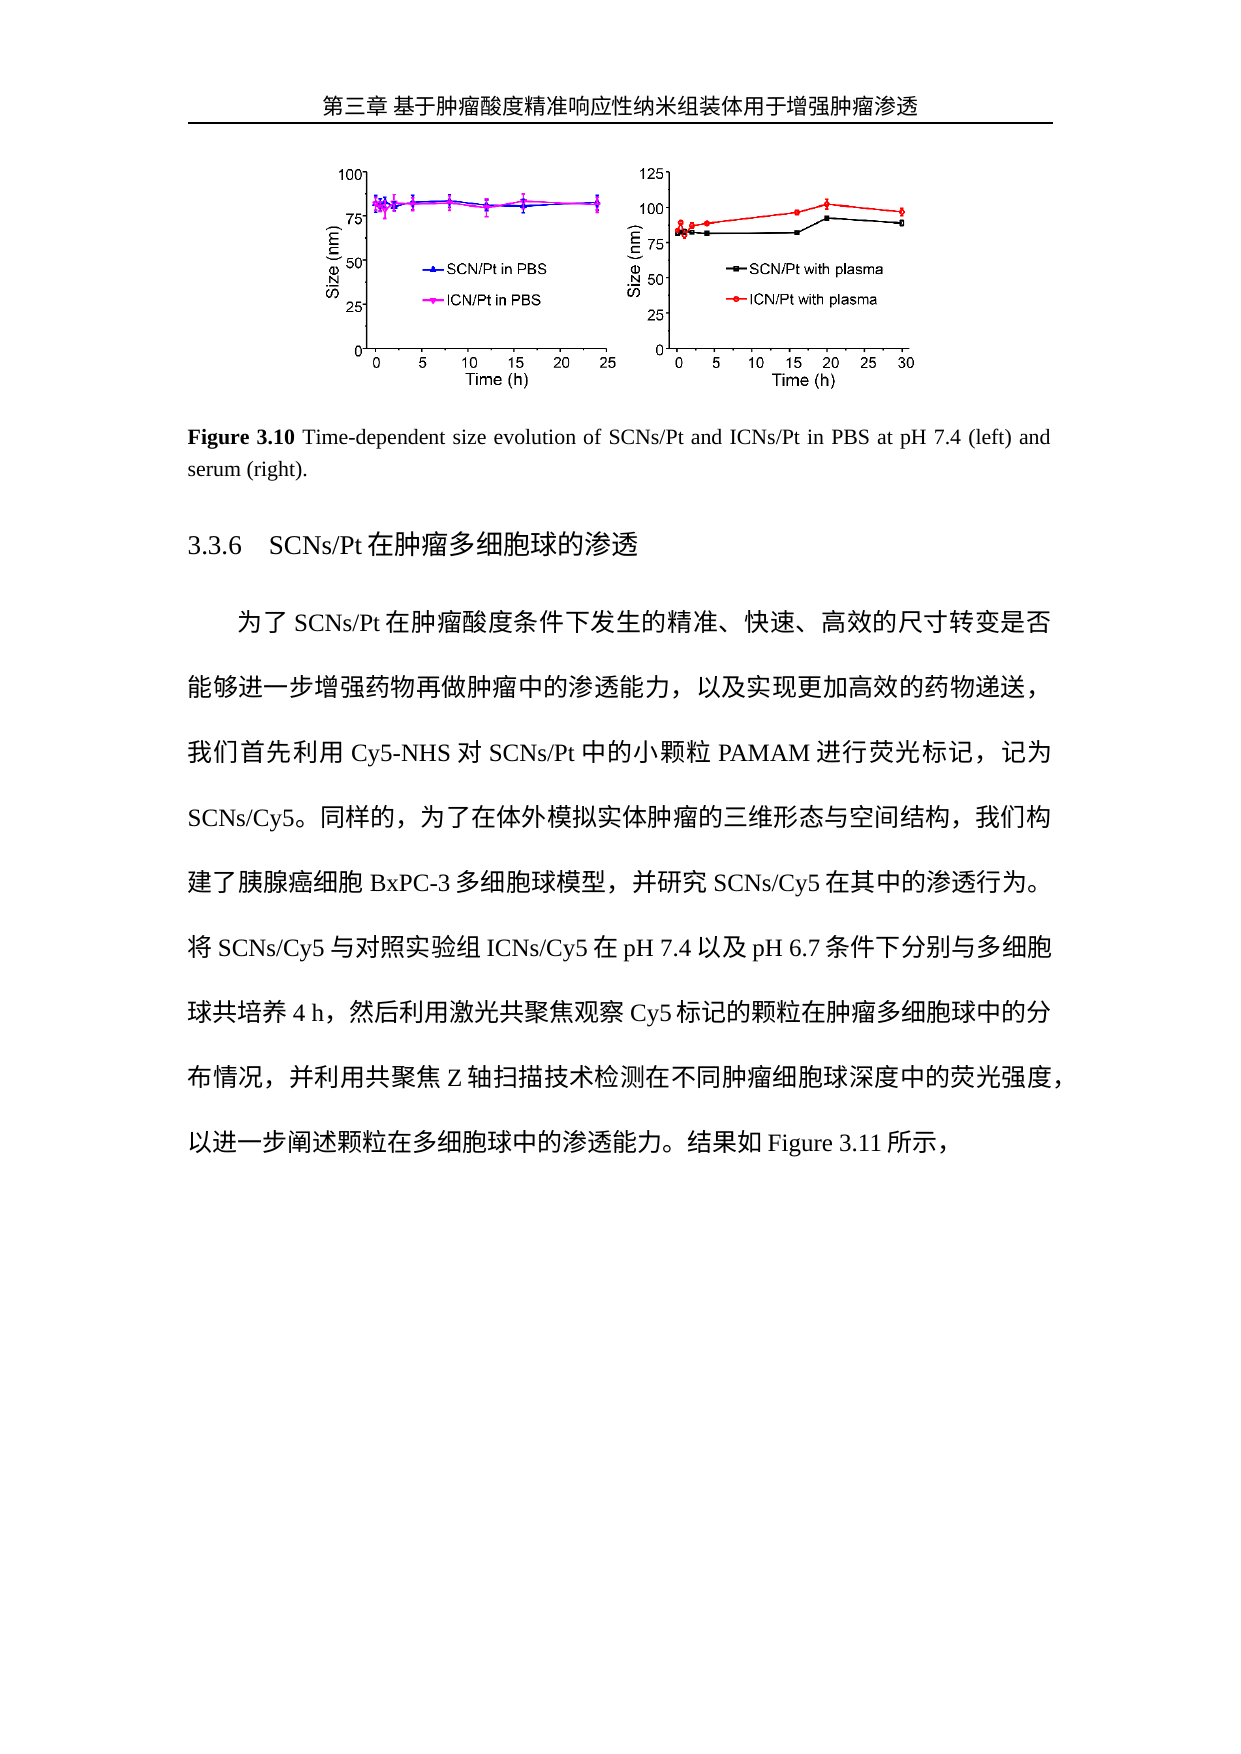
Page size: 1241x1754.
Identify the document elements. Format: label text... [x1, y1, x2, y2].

text 为了SCNs/Pt在肿瘤酸度条件下发生的精准、快速、高效的尺寸转变是否能够进一步增强药物再做肿瘤中的渗透能力，以及实现更加高效的药物递送，我们首先利用Cy5-NHS对SCNs/Pt中的小颗粒PAMAM进行荧光标记，记为SCNs/Cy5。同样的，为了在体外模拟实体肿瘤的三维形态与空间结构，我们构建了胰腺癌细胞BxPC-3多细胞球模型，并研究SCNs/Cy5在其中的渗透行为。将SCNs/Cy5与对照实验组ICNs/Cy5在pH 7.4以及pH 6.7条件下分别与多细胞球共培养4 h，然后利用激光共聚焦观察Cy5标记的颗粒在肿瘤多细胞球中的分布情况，并利用共聚焦Z轴扫描技术检测在不同肿瘤细胞球深度中的荧光强度，以进一步阐述颗粒在多细胞球中的渗透能力。结果如Figure 3.11所示， [187, 588, 1053, 1173]
picture [318, 160, 923, 393]
subtitle 3.3.6 SCNs/Pt在肿瘤多细胞球的渗透 [187, 510, 1053, 575]
text Figure 3.10 Time-dependent size evolution of SCNs/Pt and ICNs/Pt in PBS at pH 7.4 (left) and serum (right). [187, 420, 1053, 485]
